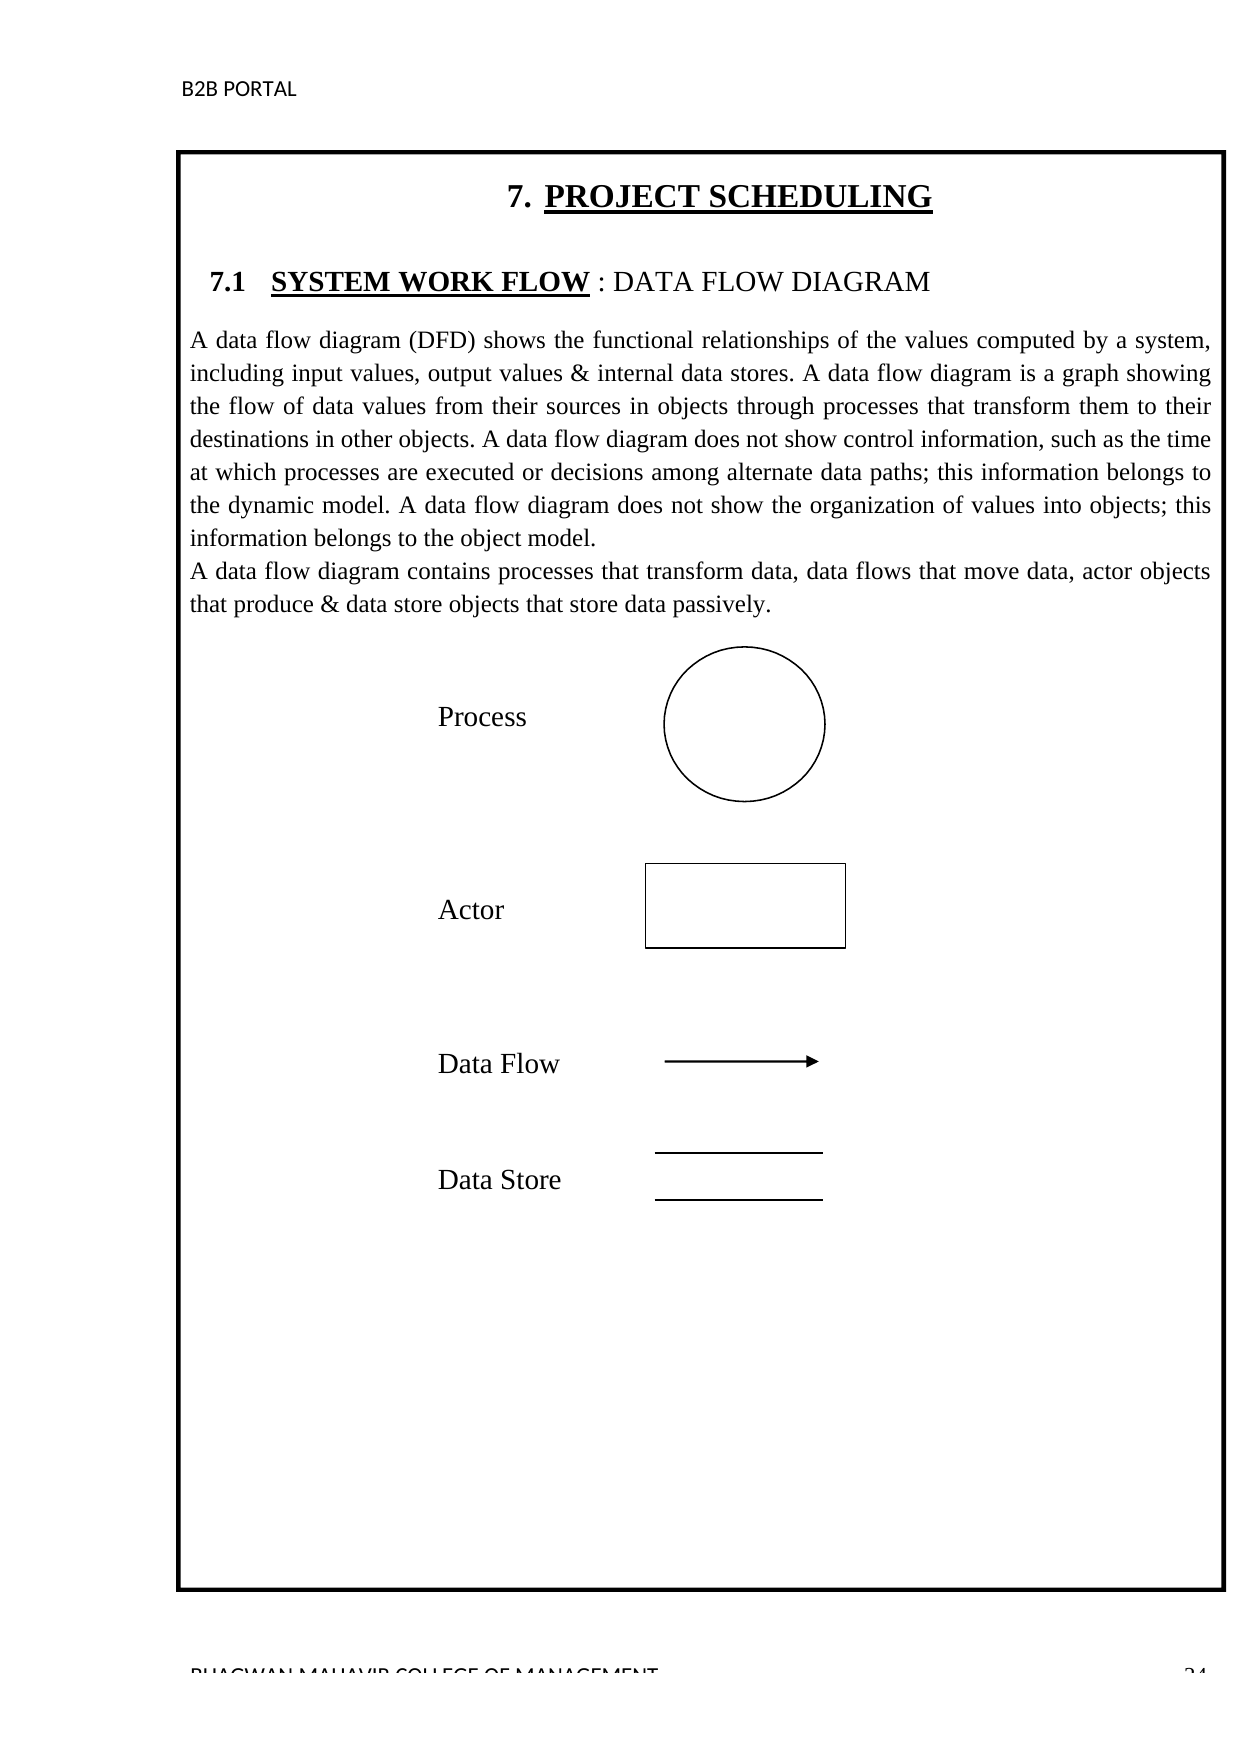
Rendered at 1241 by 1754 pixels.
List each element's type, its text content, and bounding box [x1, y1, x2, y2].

text Data Store [438, 1162, 1240, 1196]
text Actor [438, 892, 1240, 926]
text 7.1 SYSTEM WORK FLOW : DATA FLOW DIAGRAM [209, 264, 1240, 298]
text Data Flow [438, 1046, 1240, 1080]
text Process [438, 699, 1240, 733]
text A data flow diagram contains processes that transform data, data flows that move data, actor objects that produce & data store objects that store data passively. [189, 556, 1212, 618]
subtitle PROJECT SCHEDULING [507, 177, 1240, 215]
text A data flow diagram (DFD) shows the functional relationships of the values computed by a system, including input values, output values & internal data stores. A data flow diagram is a graph showing the flow of data values from their sources in objects through processes that transform them to their destinations in other objects. A data flow diagram does not show control information, such as the time at which processes are executed or decisions among alternate data paths; this information belongs to the dynamic model. A data flow diagram does not show the organization of values into objects; this information belongs to the object model. [189, 325, 1212, 552]
